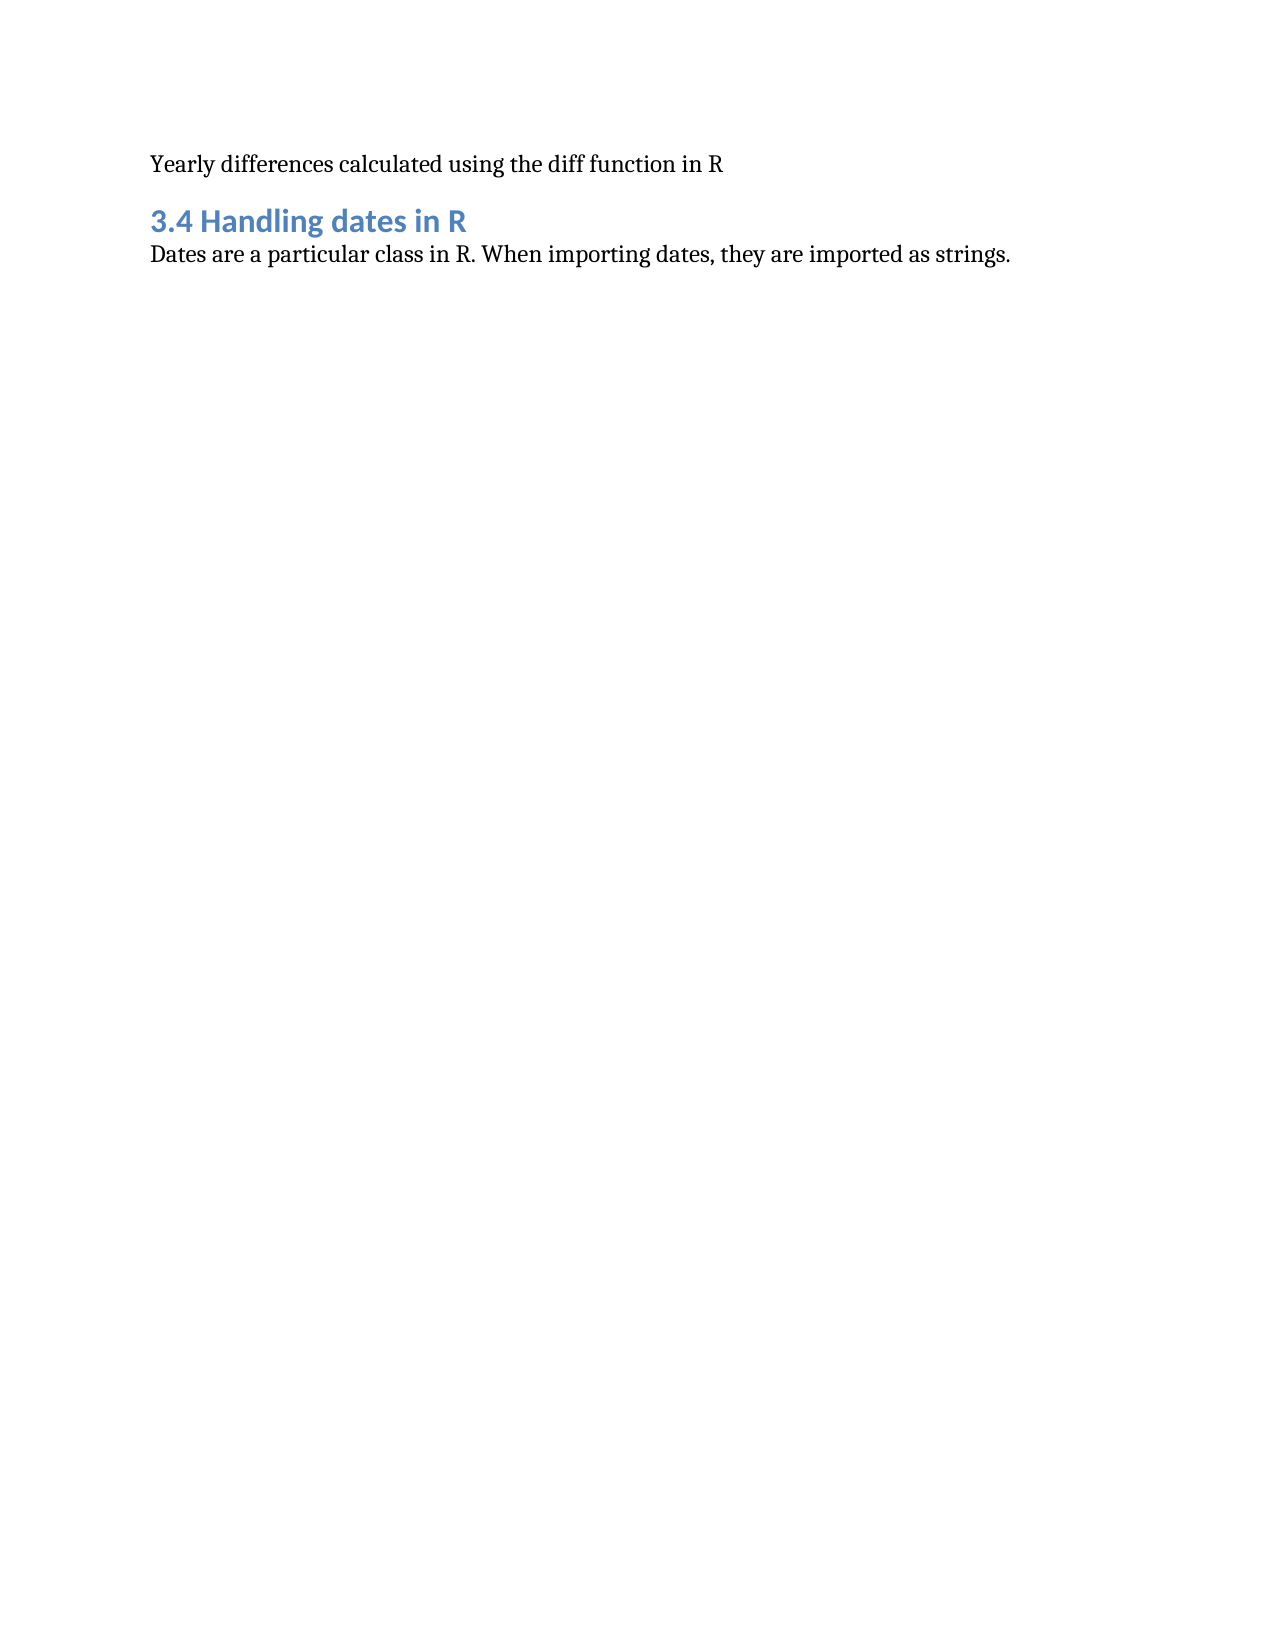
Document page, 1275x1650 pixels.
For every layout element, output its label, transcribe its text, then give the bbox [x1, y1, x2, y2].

subtitle 3.4 Handling dates in R [150, 199, 1125, 240]
text Dates are a particular class in R. When importing dates, they are imported as strings. [150, 240, 1125, 269]
